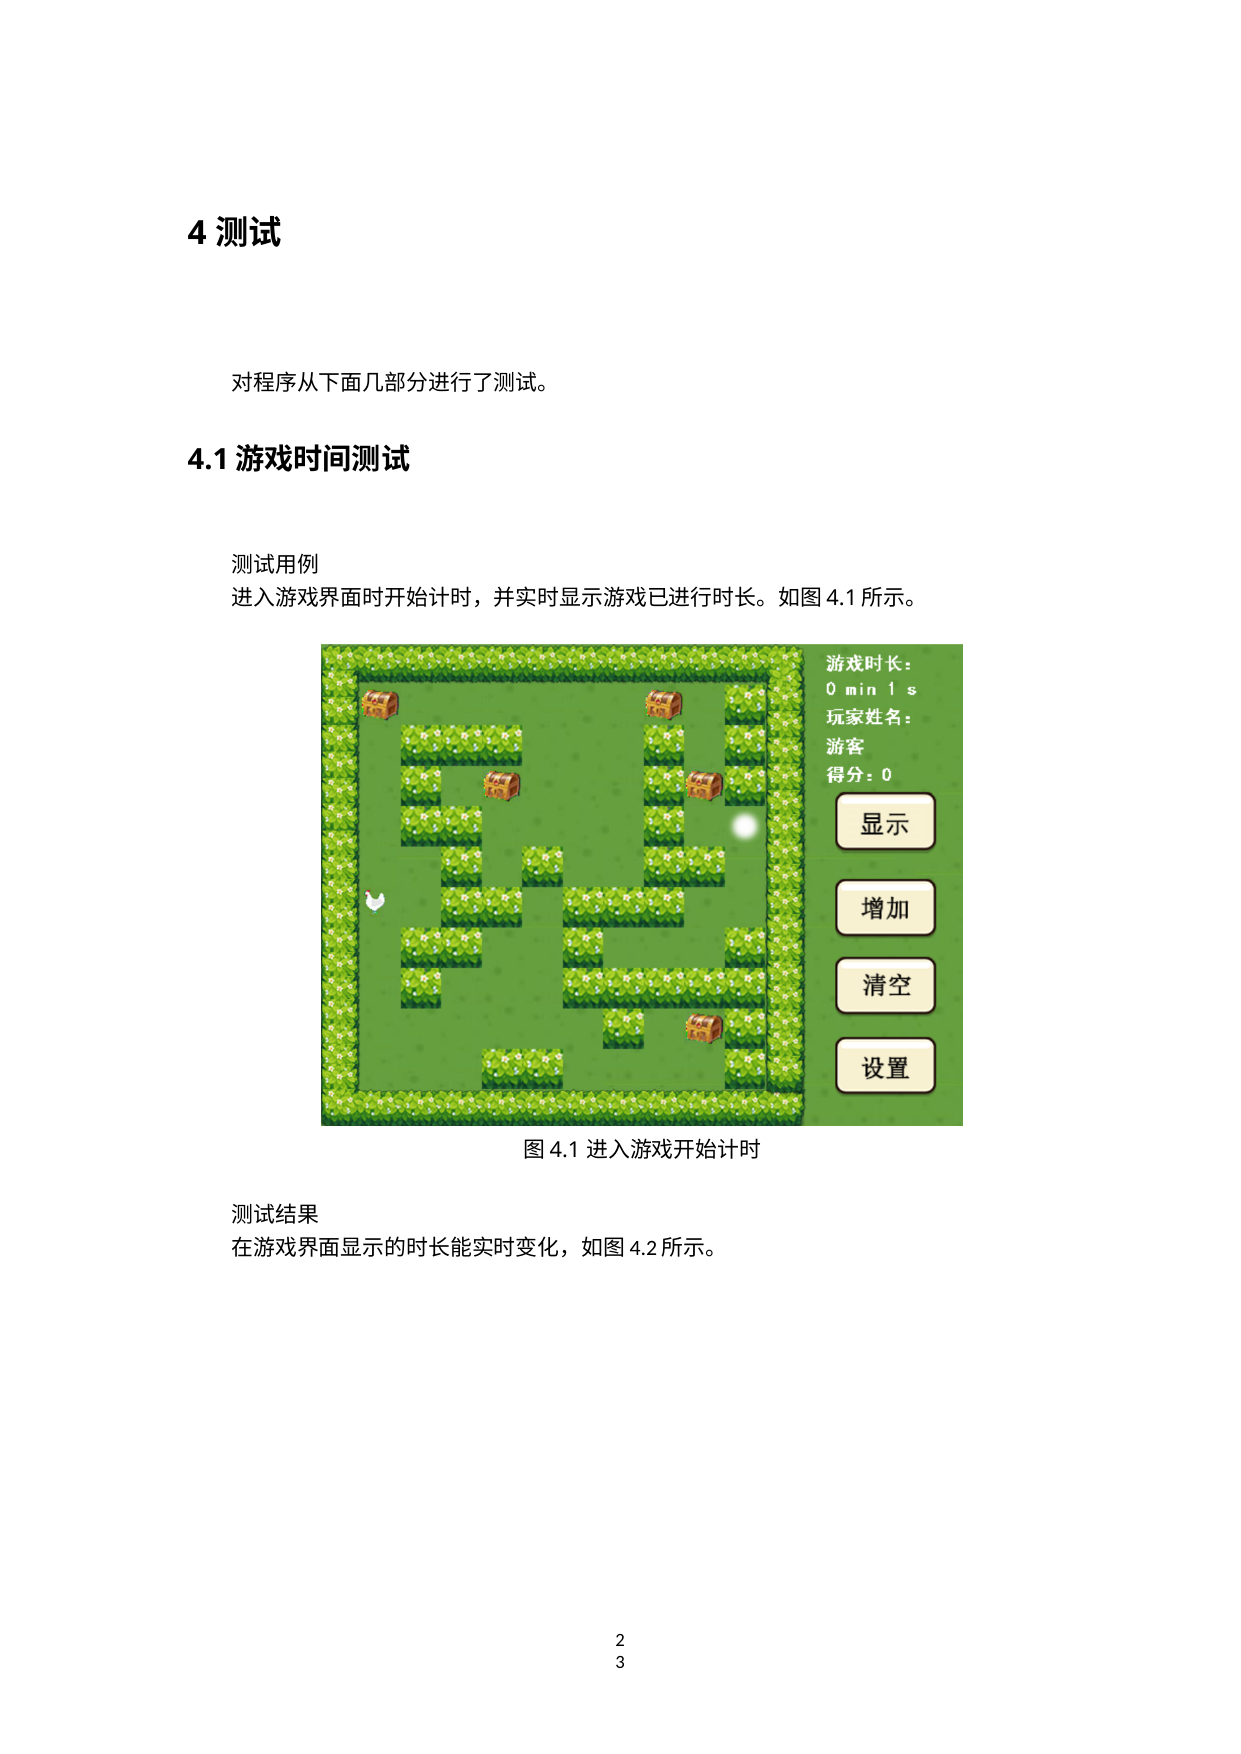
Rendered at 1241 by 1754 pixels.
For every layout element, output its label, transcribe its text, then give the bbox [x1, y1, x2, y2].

text 在游戏界面显示的时长能实时变化，如图4.2所示。 [187, 1229, 1053, 1262]
text 进入游戏界面时开始计时，并实时显示游戏已进行时长。如图4.1所示。 [187, 579, 1053, 612]
text 图4.1 进入游戏开始计时 [187, 1132, 1053, 1164]
text 测试用例 [187, 547, 1053, 579]
subtitle 4 测试 [187, 197, 1053, 262]
text 测试结果 [187, 1197, 1053, 1229]
picture [321, 644, 963, 1126]
subtitle 4.1游戏时间测试 [187, 424, 1053, 489]
text 对程序从下面几部分进行了测试。 [187, 364, 1053, 397]
